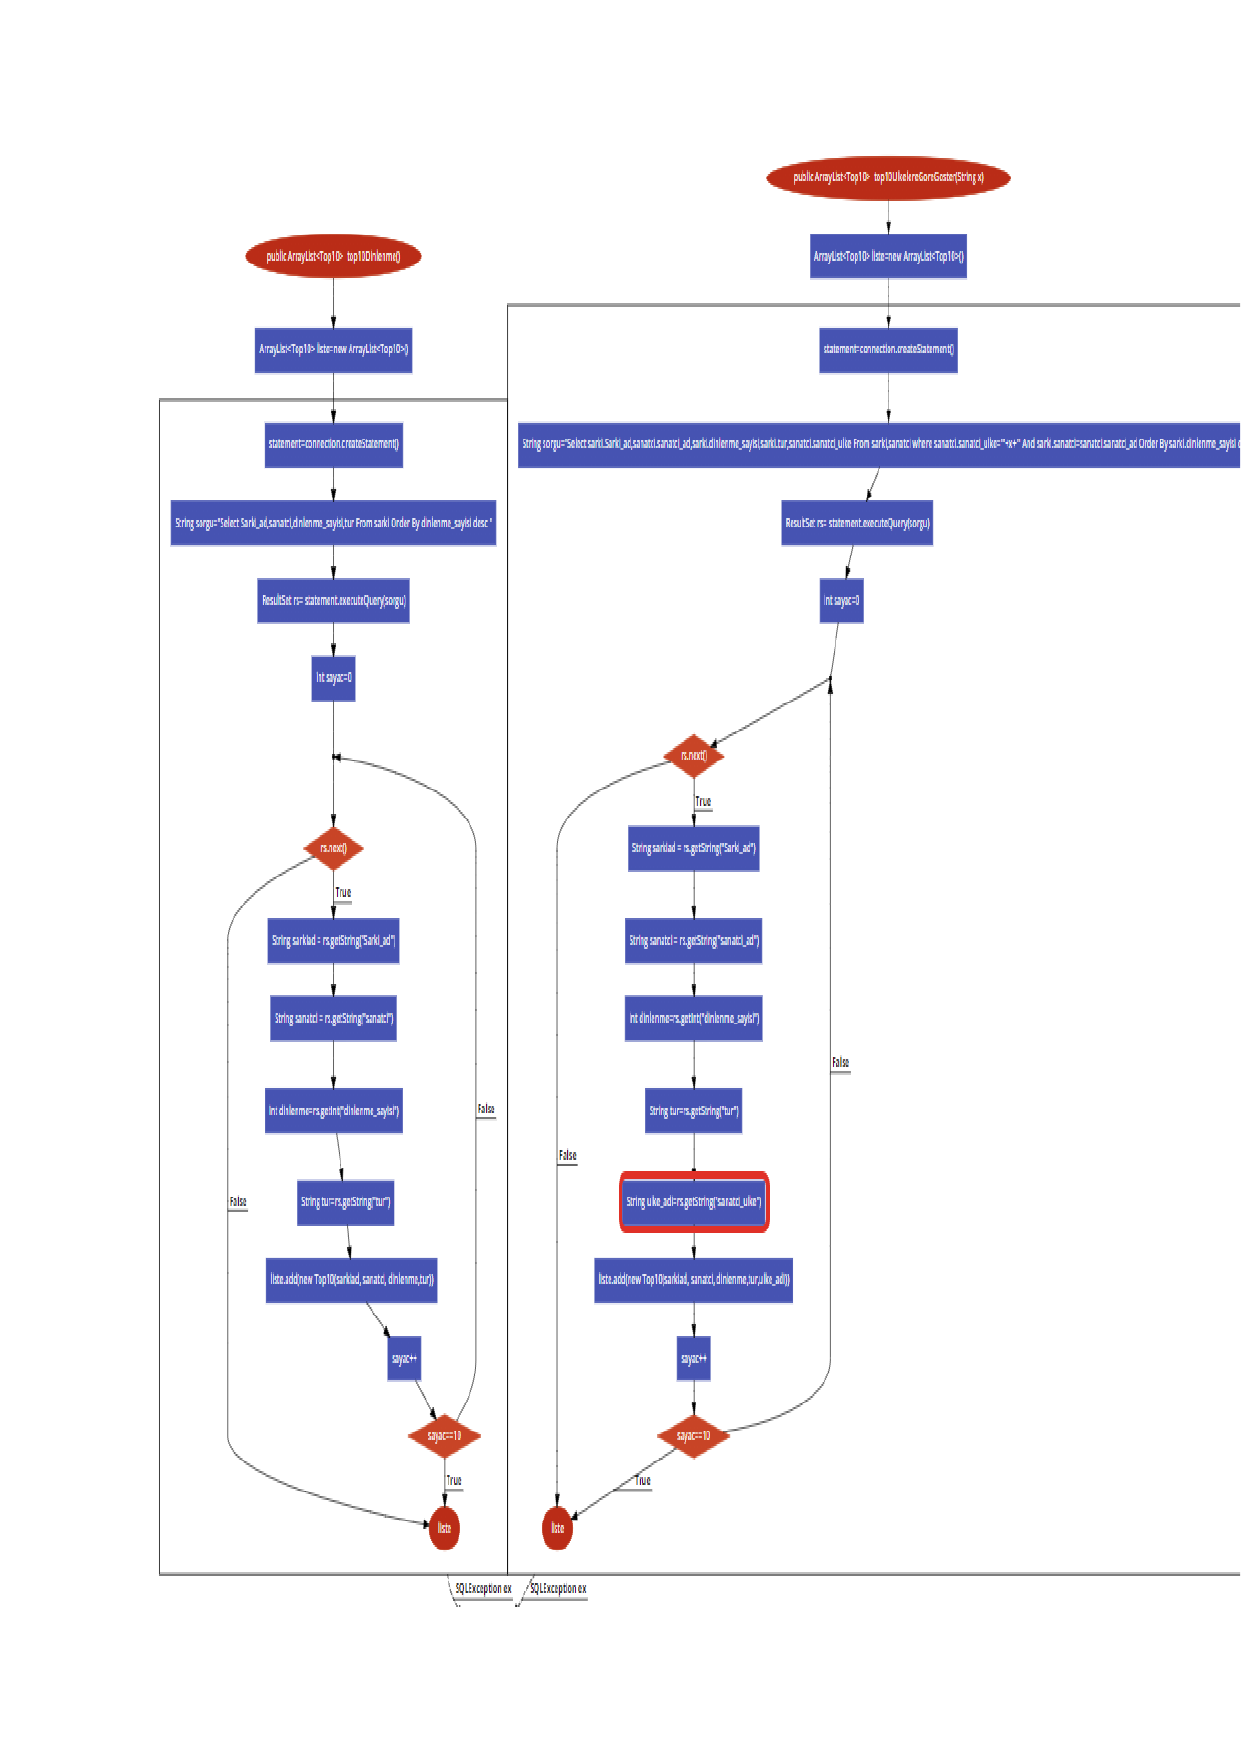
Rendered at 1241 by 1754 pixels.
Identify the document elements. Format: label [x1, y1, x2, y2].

picture [147, 147, 1241, 1607]
